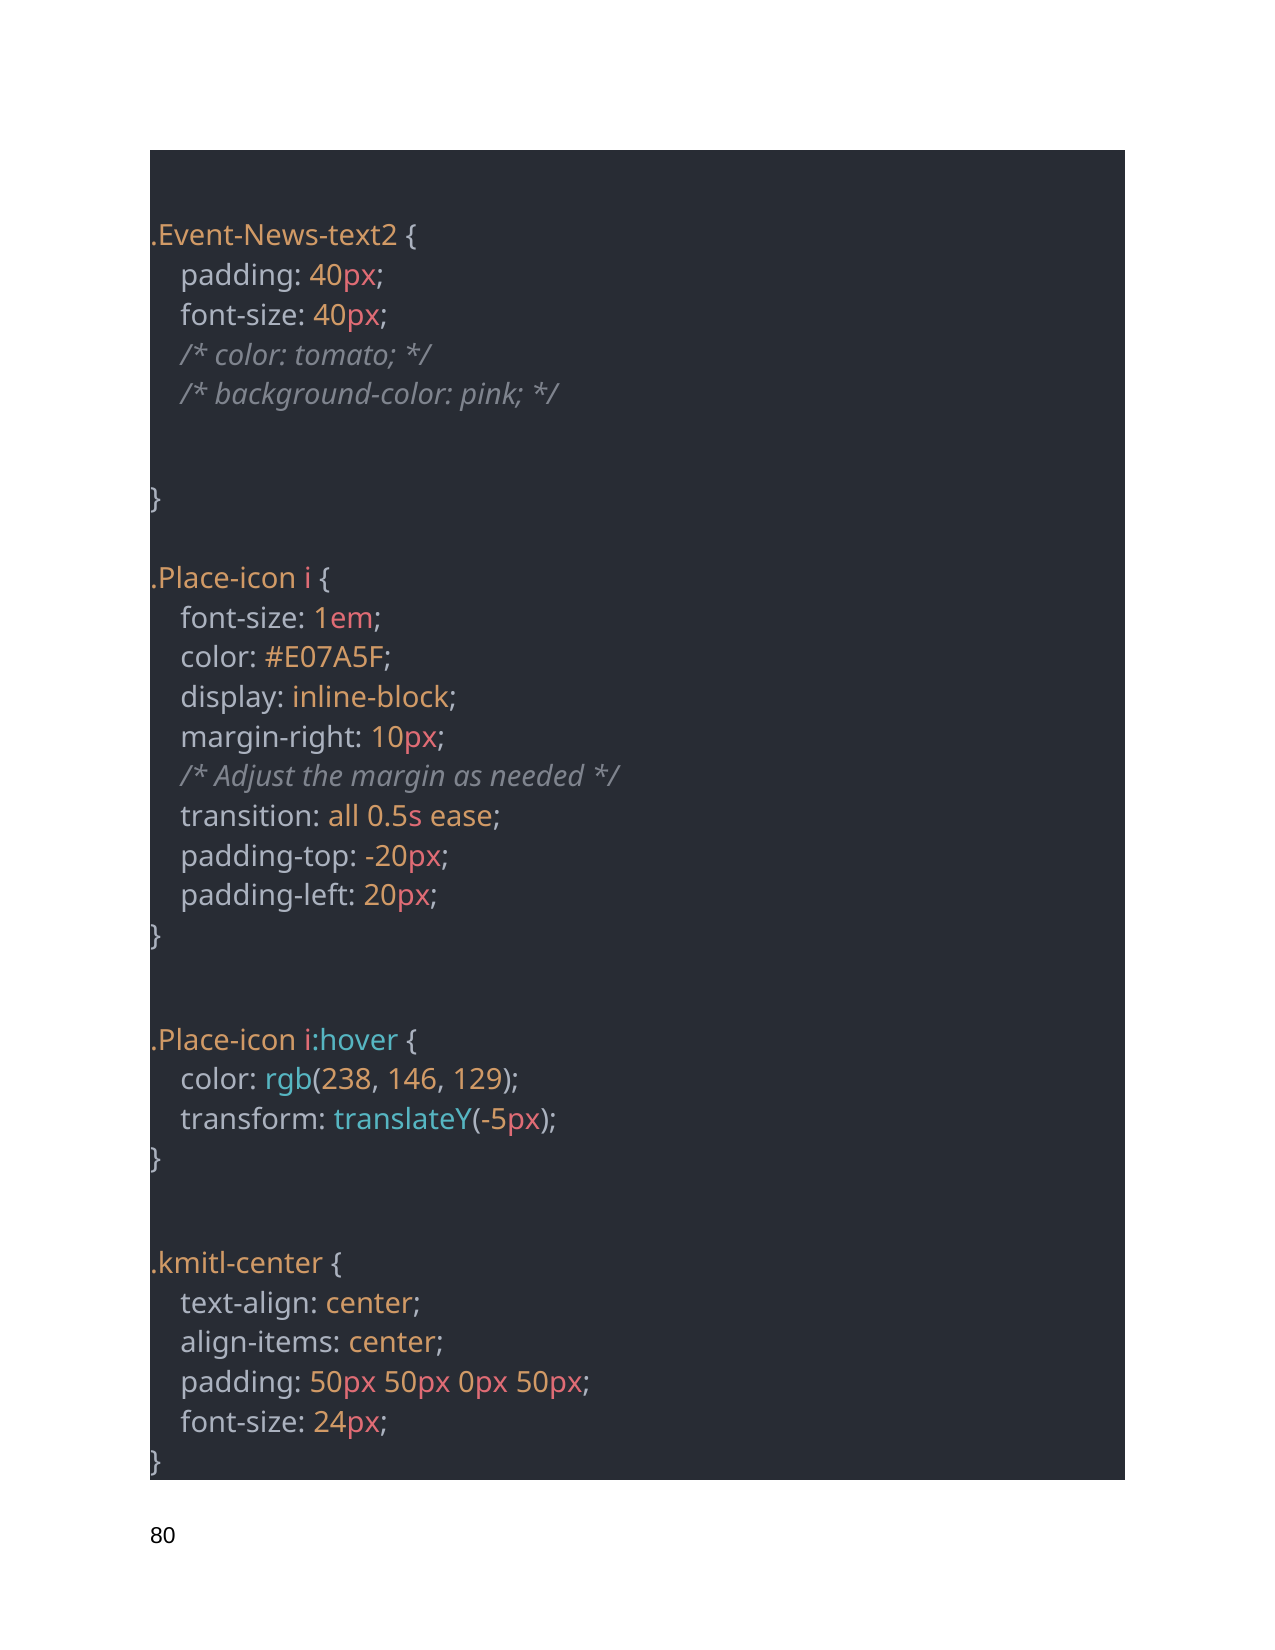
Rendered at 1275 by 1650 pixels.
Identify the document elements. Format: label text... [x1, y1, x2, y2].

text font-size: 24px; [150, 1401, 1125, 1441]
text align-items: center; [150, 1322, 1125, 1361]
text font-size: 1em; [150, 597, 1125, 637]
text padding-left: 20px; [150, 875, 1125, 914]
text /* background-color: pink; */ [150, 373, 1125, 413]
text /* color: tomato; */ [150, 334, 1125, 373]
text } [150, 1138, 1125, 1177]
text text-align: center; [150, 1282, 1125, 1322]
text padding-top: -20px; [150, 835, 1125, 875]
text padding: 40px; [150, 254, 1125, 294]
text margin-right: 10px; [150, 716, 1125, 756]
text color: rgb(238, 146, 129); [150, 1058, 1125, 1098]
text font-size: 40px; [150, 294, 1125, 334]
text color: #E07A5F; [150, 637, 1125, 676]
text transform: translateY(-5px); [150, 1098, 1125, 1138]
text /* Adjust the margin as needed */ [150, 756, 1125, 795]
text .Event-News-text2 { [150, 215, 1125, 254]
text .Place-icon i { [150, 557, 1125, 597]
text transition: all 0.5s ease; [150, 795, 1125, 835]
text display: inline-block; [150, 676, 1125, 716]
text } [150, 1441, 1125, 1480]
text padding: 50px 50px 0px 50px; [150, 1361, 1125, 1401]
text .kmitl-center { [150, 1242, 1125, 1282]
text .Place-icon i:hover { [150, 1019, 1125, 1058]
text } [150, 478, 1125, 517]
text } [150, 914, 1125, 954]
